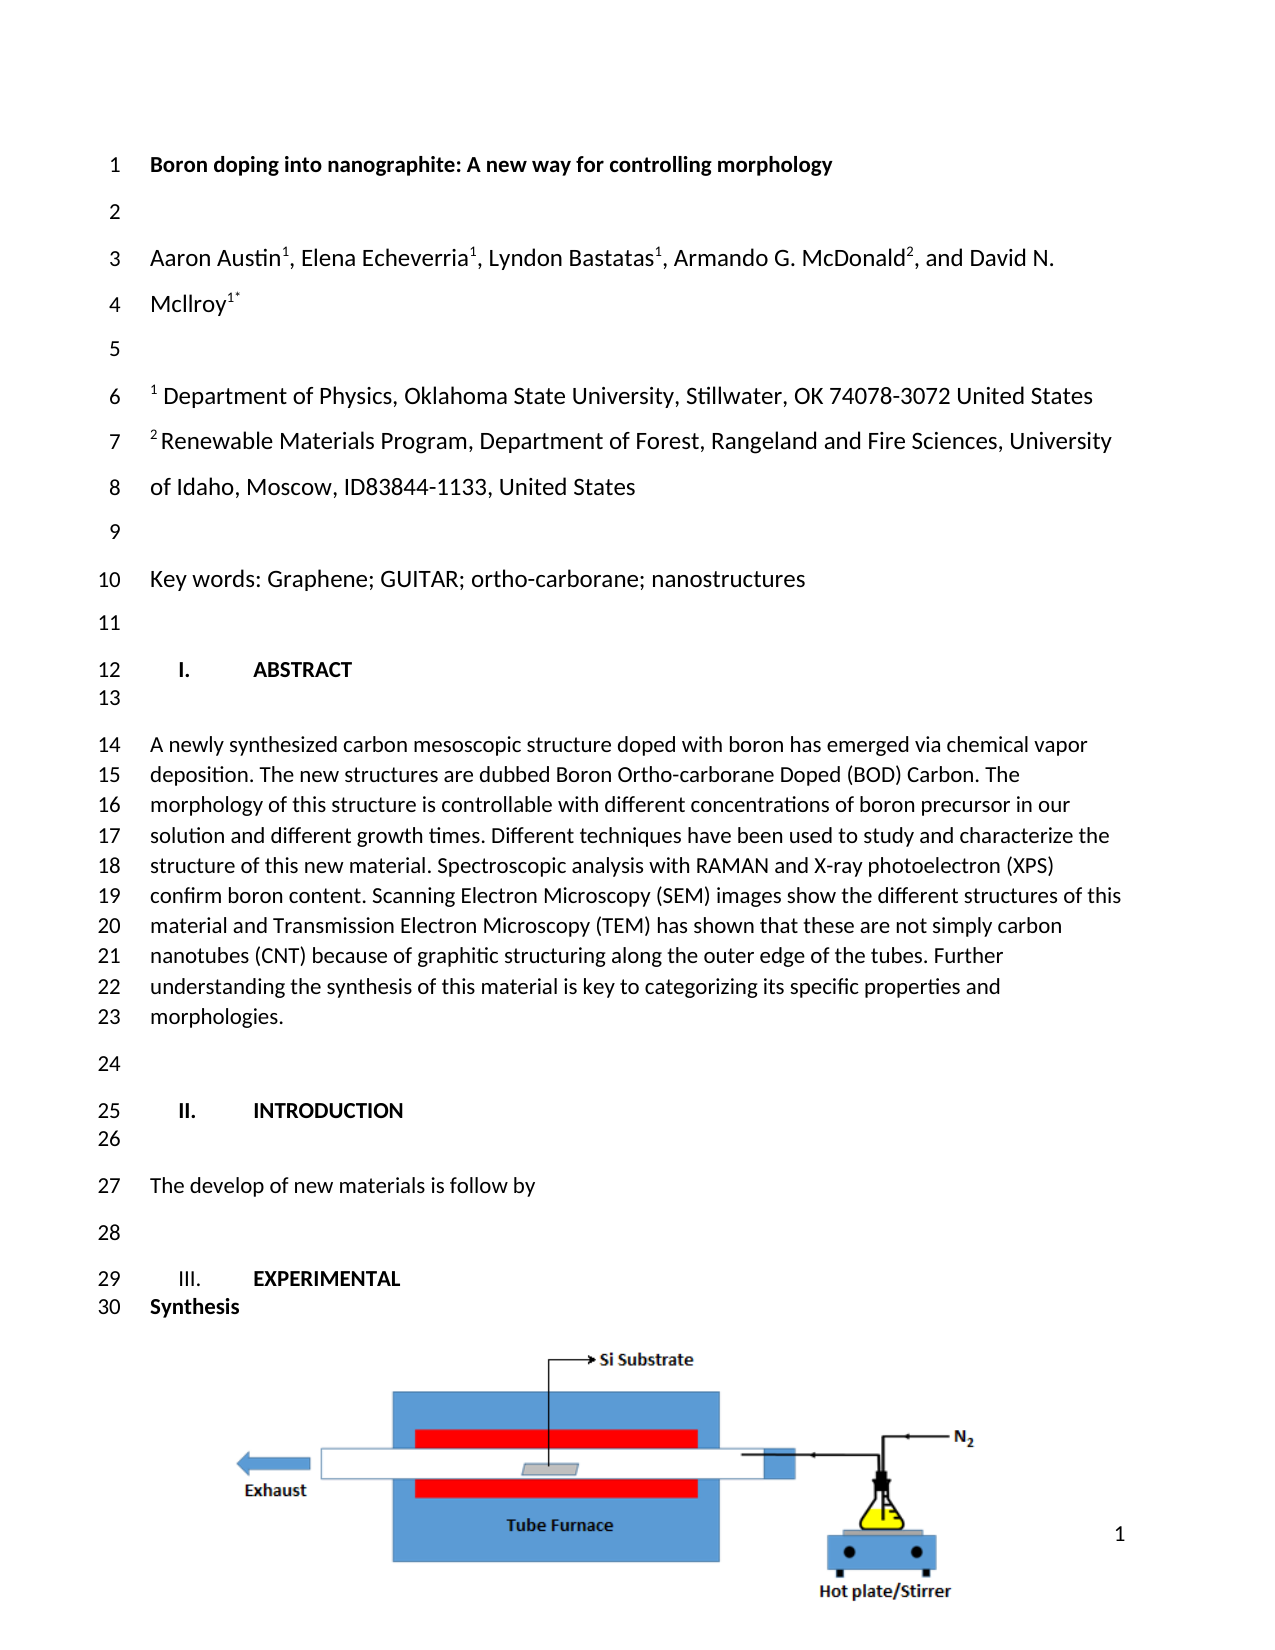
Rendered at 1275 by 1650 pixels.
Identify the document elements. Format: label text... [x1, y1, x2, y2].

list INTRODUCTION [178, 1096, 1125, 1124]
text The develop of new materials is follow by [150, 1171, 1125, 1199]
text A newly synthesized carbon mesoscopic structure doped with boron has emerged via chemical vapor deposition. The new structures are dubbed Boron Ortho-carborane Doped (BOD) Carbon. The morphology of this structure is controllable with different concentrations of boron precursor in our solution and different growth times. Different techniques have been used to study and characterize the structure of this new material. Spectroscopic analysis with RAMAN and X-ray photoelectron (XPS) confirm boron content. Scanning Electron Microscopy (SEM) images show the different structures of this material and Transmission Electron Microscopy (TEM) has shown that these are not simply carbon nanotubes (CNT) because of graphitic structuring along the outer edge of the tubes. Further understanding the synthesis of this material is key to categorizing its specific properties and morphologies. [150, 730, 1125, 1030]
text Aaron Austin1, Elena Echeverria1, Lyndon Bastatas1, Armando G. McDonald2, and David N. Mcllroy1* [150, 243, 1125, 319]
text Synthesis [150, 1292, 1125, 1321]
list ABSTRACT [178, 655, 1125, 683]
text 2 Renewable Materials Program, Department of Forest, Rangeland and Fire Sciences, University of Idaho, Moscow, ID83844-1133, United States [150, 426, 1125, 502]
picture [233, 1345, 977, 1614]
text 1 Department of Physics, Oklahoma State University, Stillwater, OK 74078-3072 United States [150, 380, 1125, 410]
list EXPERIMENTAL [178, 1264, 1125, 1292]
text Key words: Graphene; GUITAR; ortho-carborane; nanostructures [150, 563, 1125, 593]
text Boron doping into nanographite: A new way for controlling morphology [150, 150, 1125, 178]
